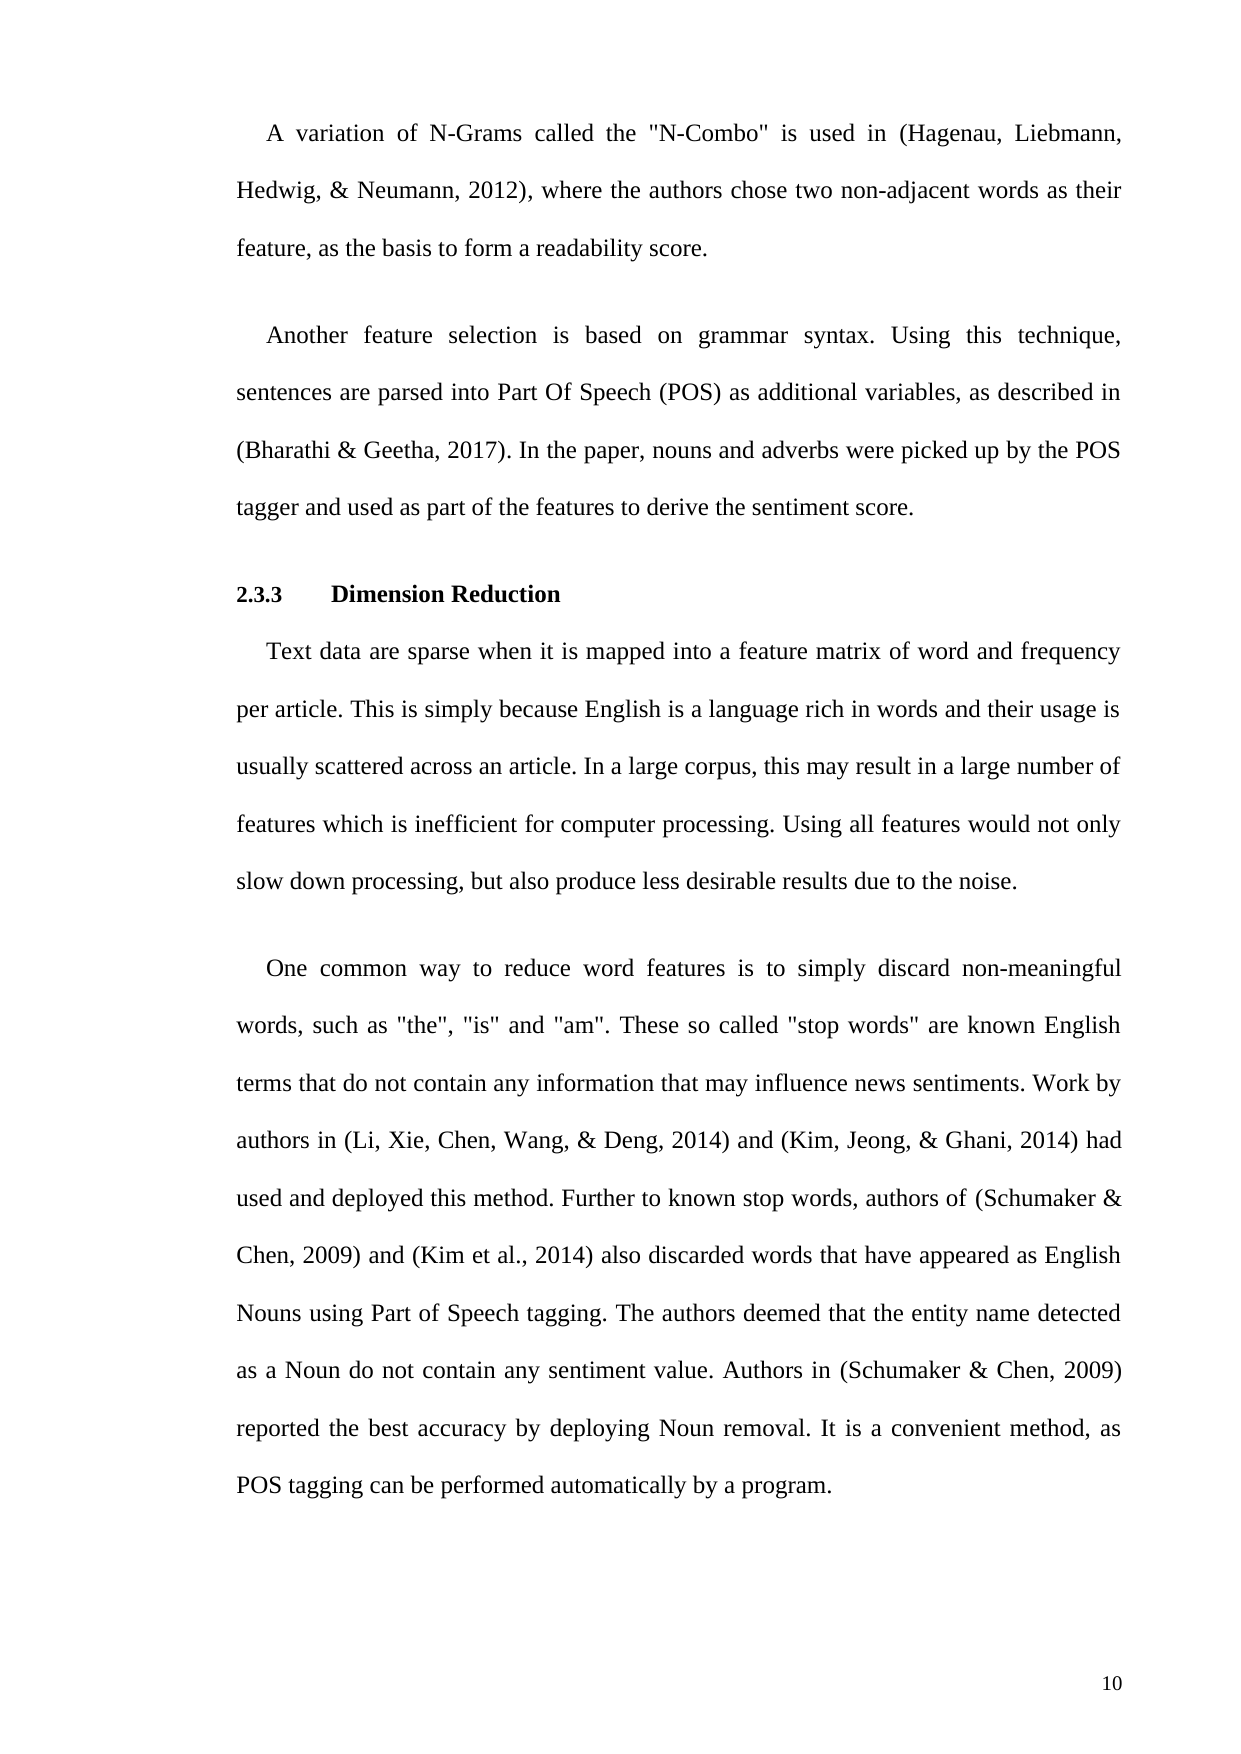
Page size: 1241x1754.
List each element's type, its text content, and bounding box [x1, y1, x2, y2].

text A variation of N-Grams called the "N-Combo" is used in (Hagenau, Liebmann, Hedwig, & Neumann, 2012), where the authors chose two non-adjacent words as their feature, as the basis to form a readability score. [236, 118, 1122, 262]
text Another feature selection is based on grammar syntax. Using this technique, sentences are parsed into Part Of Speech (POS) as additional variables, as described in (Bharathi & Geetha, 2017). In the paper, nouns and adverbs were picked up by the POS tagger and used as part of the features to derive the sentiment score. [236, 320, 1122, 521]
text Text data are sparse when it is mapped into a feature matrix of word and frequency per article. This is simply because English is a language rich in words and their usage is usually scattered across an article. In a large corpus, this may result in a large number of features which is inefficient for computer processing. Using all features would not only slow down processing, but also produce less desirable results due to the noise. [236, 636, 1122, 895]
text One common way to reduce word features is to simply discard non-meaningful words, such as "the", "is" and "am". These so called "stop words" are known English terms that do not contain any information that may influence news sentiments. Work by authors in (Li, Xie, Chen, Wang, & Deng, 2014) and (Kim, Jeong, & Ghani, 2014) had used and deployed this method. Further to known stop words, authors of (Schumaker & Chen, 2009) and (Kim et al., 2014) also discarded words that have appeared as English Nouns using Part of Speech tagging. The authors deemed that the entity name detected as a Noun do not contain any sentiment value. Authors in (Schumaker & Chen, 2009) reported the best accuracy by deploying Noun removal. It is a convenient method, as POS tagging can be performed automatically by a program. [236, 953, 1122, 1499]
subtitle Dimension Reduction [236, 579, 1122, 608]
